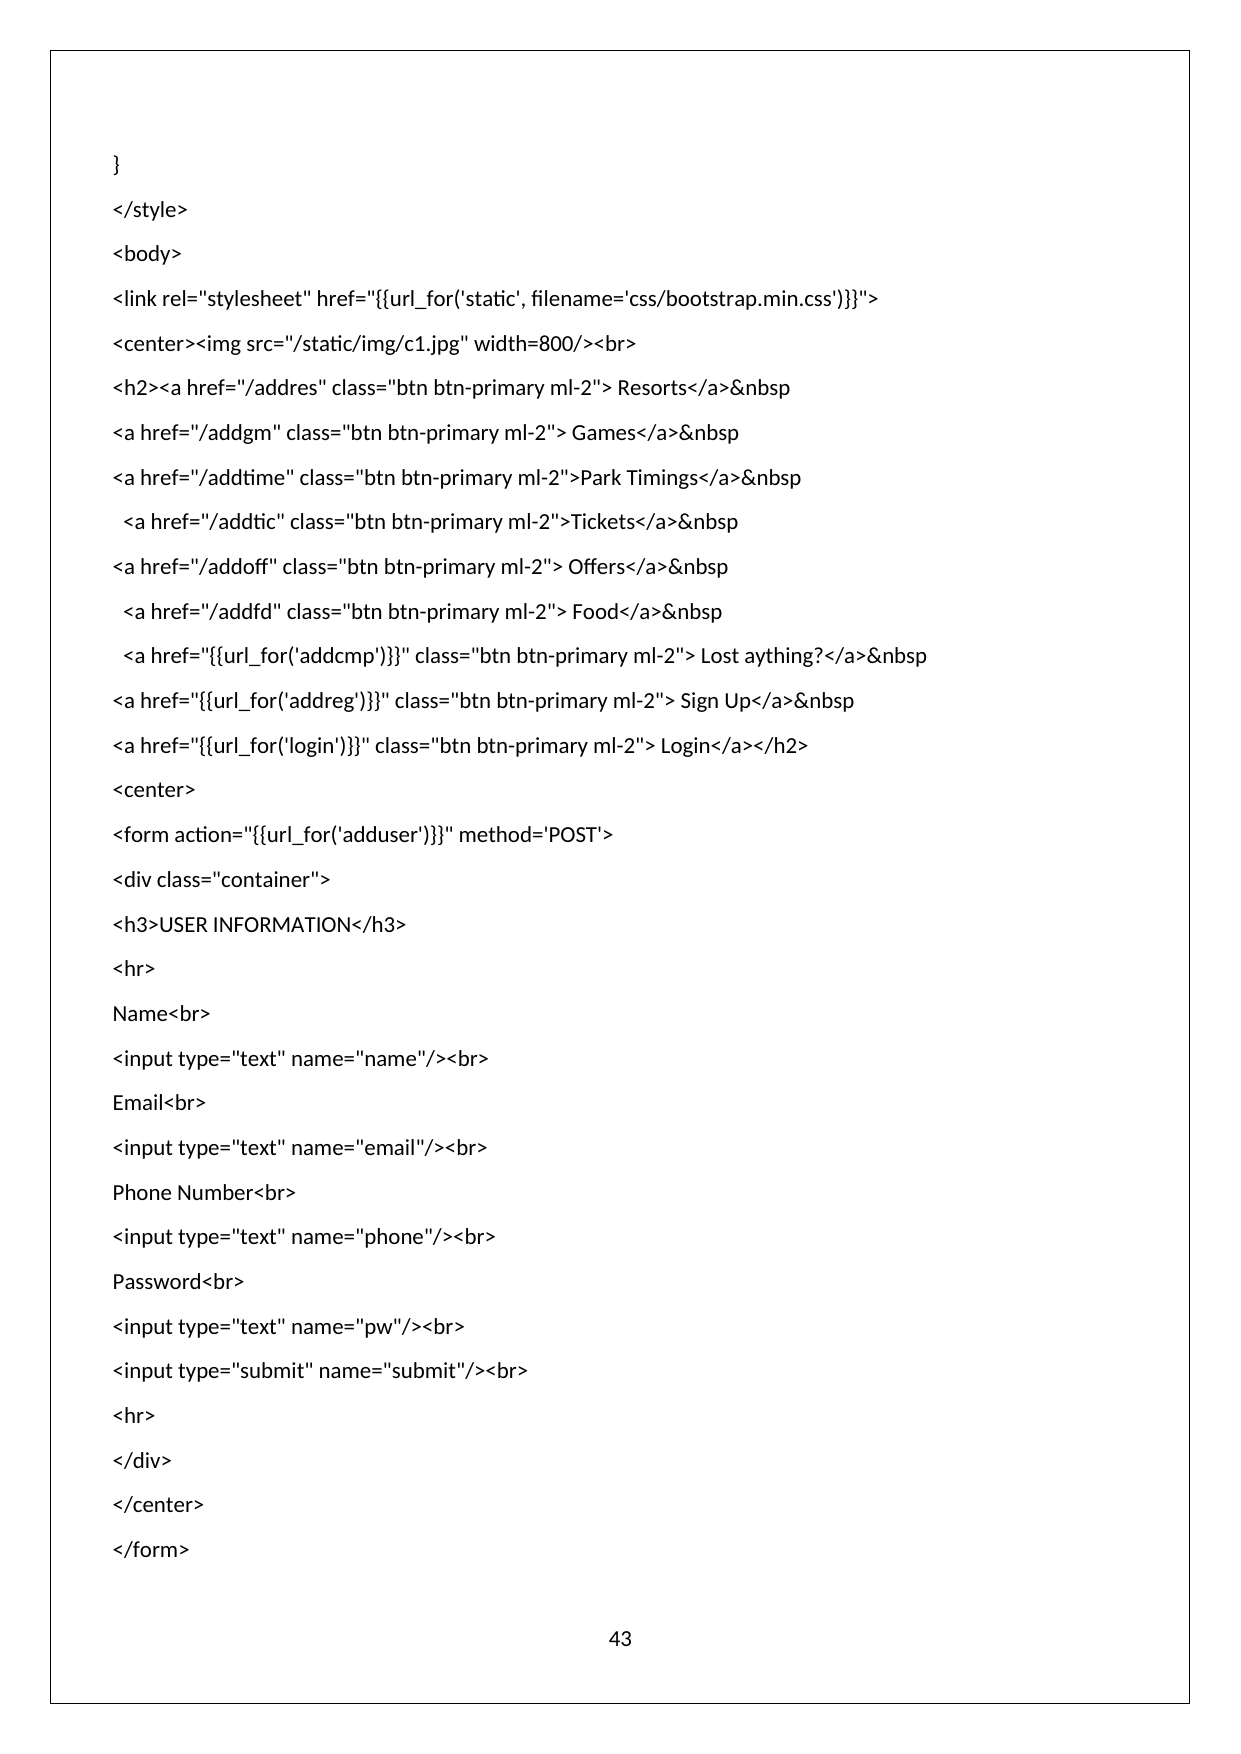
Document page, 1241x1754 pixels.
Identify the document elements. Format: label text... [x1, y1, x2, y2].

text Name<br> [112, 999, 1128, 1027]
text <a href="/addtime" class="btn btn-primary ml-2">Park Timings</a>&nbsp [112, 463, 1128, 491]
text <input type="text" name="email"/><br> [112, 1133, 1128, 1161]
text <h2><a href="/addres" class="btn btn-primary ml-2"> Resorts</a>&nbsp [112, 373, 1128, 401]
text </center> [112, 1491, 1128, 1519]
text <center><img src="/static/img/c1.jpg" width=800/><br> [112, 329, 1128, 357]
text Phone Number<br> [112, 1178, 1128, 1206]
text <hr> [112, 1401, 1128, 1429]
text <a href="{{url_for('addcmp')}}" class="btn btn-primary ml-2"> Lost aything?</a>&nbsp [112, 642, 1128, 669]
text <a href="/addoff" class="btn btn-primary ml-2"> Offers</a>&nbsp [112, 552, 1128, 580]
text <input type="submit" name="submit"/><br> [112, 1357, 1128, 1384]
text <hr> [112, 954, 1128, 982]
text <input type="text" name="name"/><br> [112, 1044, 1128, 1072]
text </div> [112, 1446, 1128, 1474]
text <input type="text" name="phone"/><br> [112, 1222, 1128, 1251]
text <center> [112, 776, 1128, 804]
text <a href="{{url_for('login')}}" class="btn btn-primary ml-2"> Login</a></h2> [112, 731, 1128, 759]
text <form action="{{url_for('adduser')}}" method='POST'> [112, 820, 1128, 848]
text <a href="/addgm" class="btn btn-primary ml-2"> Games</a>&nbsp [112, 418, 1128, 446]
text Email<br> [112, 1088, 1128, 1116]
text <a href="{{url_for('addreg')}}" class="btn btn-primary ml-2"> Sign Up</a>&nbsp [112, 686, 1128, 714]
text Password<br> [112, 1267, 1128, 1295]
text <h3>USER INFORMATION</h3> [112, 910, 1128, 938]
text } [112, 150, 1128, 178]
text <input type="text" name="pw"/><br> [112, 1312, 1128, 1340]
text </style> [112, 195, 1128, 223]
text <link rel="stylesheet" href="{{url_for('static', filename='css/bootstrap.min.css')}}"> [112, 284, 1128, 312]
text <div class="container"> [112, 865, 1128, 893]
text <a href="/addtic" class="btn btn-primary ml-2">Tickets</a>&nbsp [112, 507, 1128, 536]
text </form> [112, 1535, 1128, 1563]
text <a href="/addfd" class="btn btn-primary ml-2"> Food</a>&nbsp [112, 597, 1128, 625]
text <body> [112, 239, 1128, 267]
